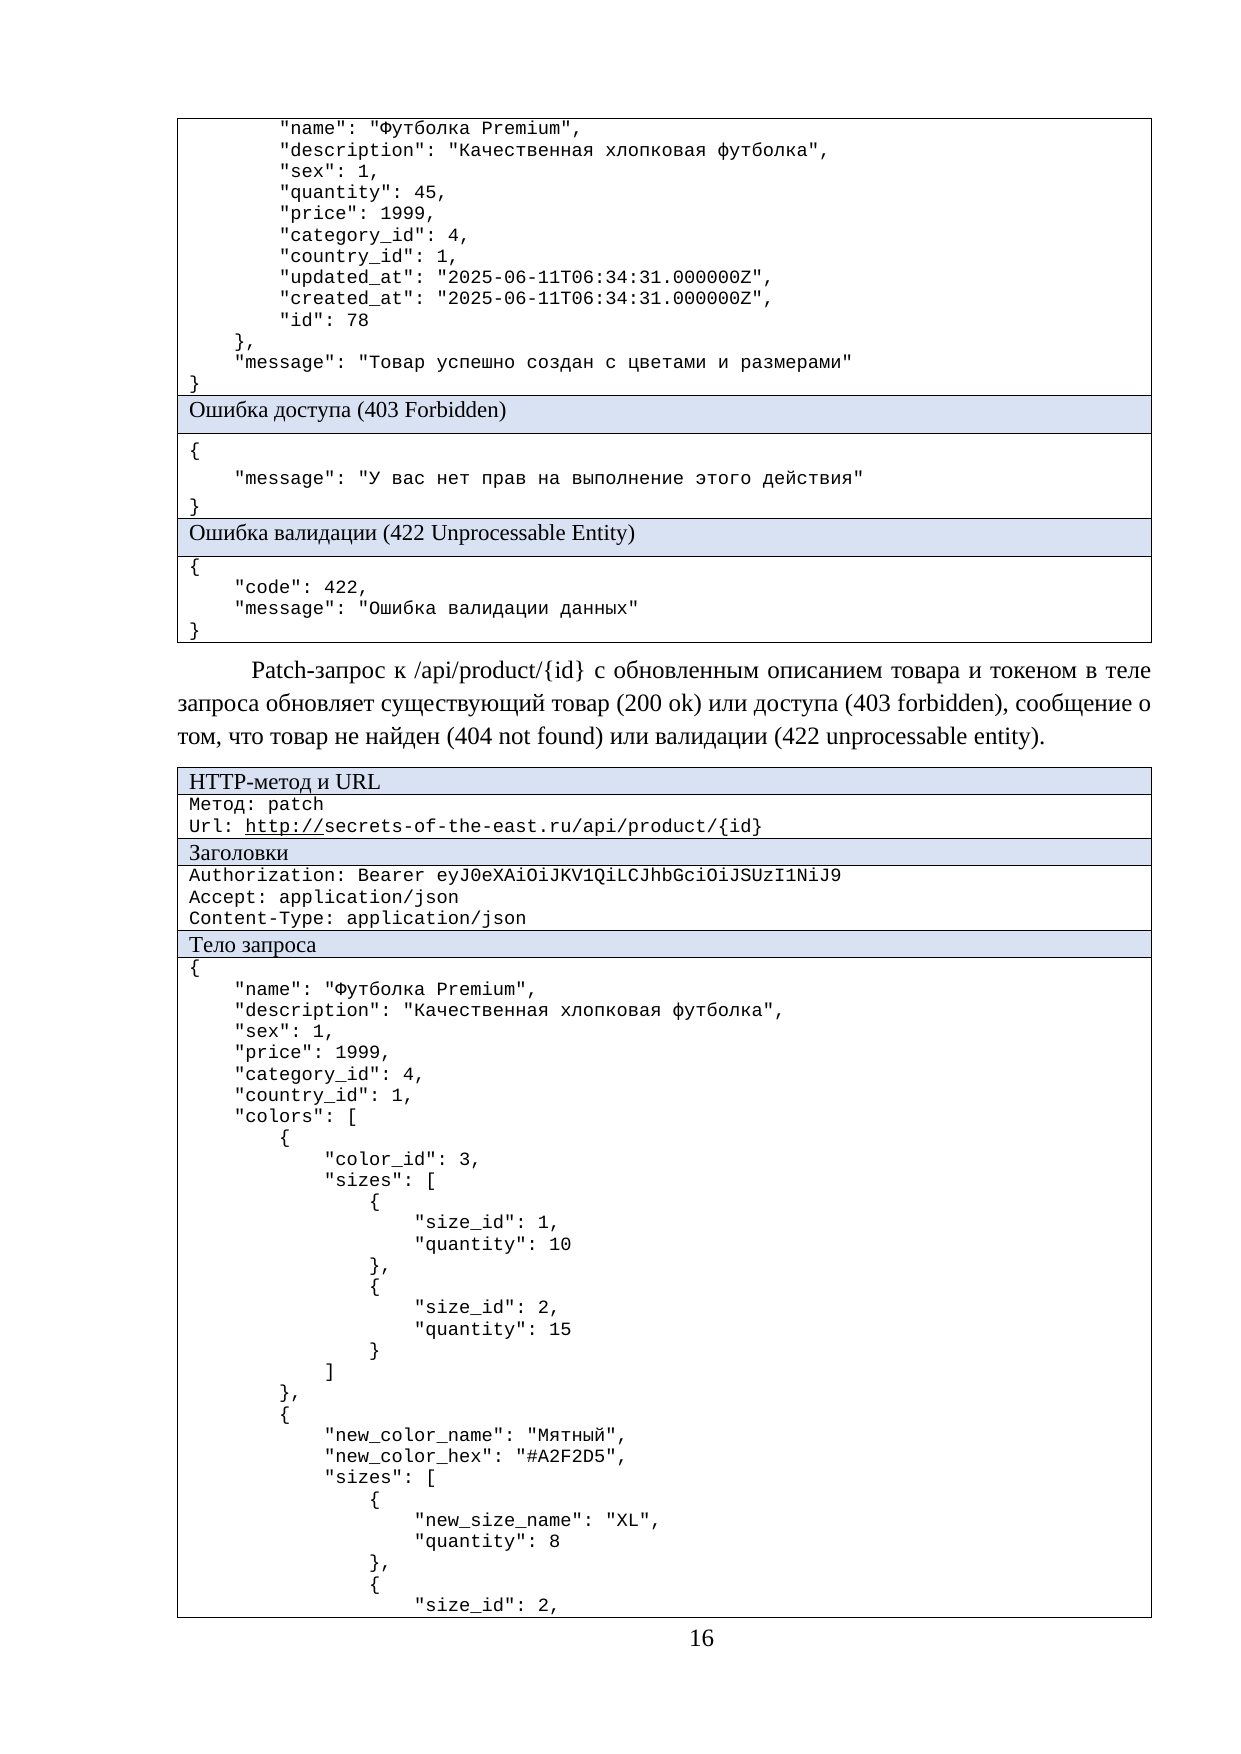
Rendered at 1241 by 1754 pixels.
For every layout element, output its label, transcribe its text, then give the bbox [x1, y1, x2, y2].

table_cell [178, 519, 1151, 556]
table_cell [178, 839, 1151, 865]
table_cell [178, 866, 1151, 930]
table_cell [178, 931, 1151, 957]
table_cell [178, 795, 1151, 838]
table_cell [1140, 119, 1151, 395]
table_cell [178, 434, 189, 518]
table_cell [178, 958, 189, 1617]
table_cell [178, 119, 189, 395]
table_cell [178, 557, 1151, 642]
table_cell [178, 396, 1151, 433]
text Patch-запрос к /api/product/{id} с обновленным описанием товара и токеном в теле запроса обновляет существующий товар (200 ok) или доступа (403 forbidden), сообщение о том, что товар не найден (404 not found) или валидации (422 unprocessable entity). [177, 655, 1152, 750]
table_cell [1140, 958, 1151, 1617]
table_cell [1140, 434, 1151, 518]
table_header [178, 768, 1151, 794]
